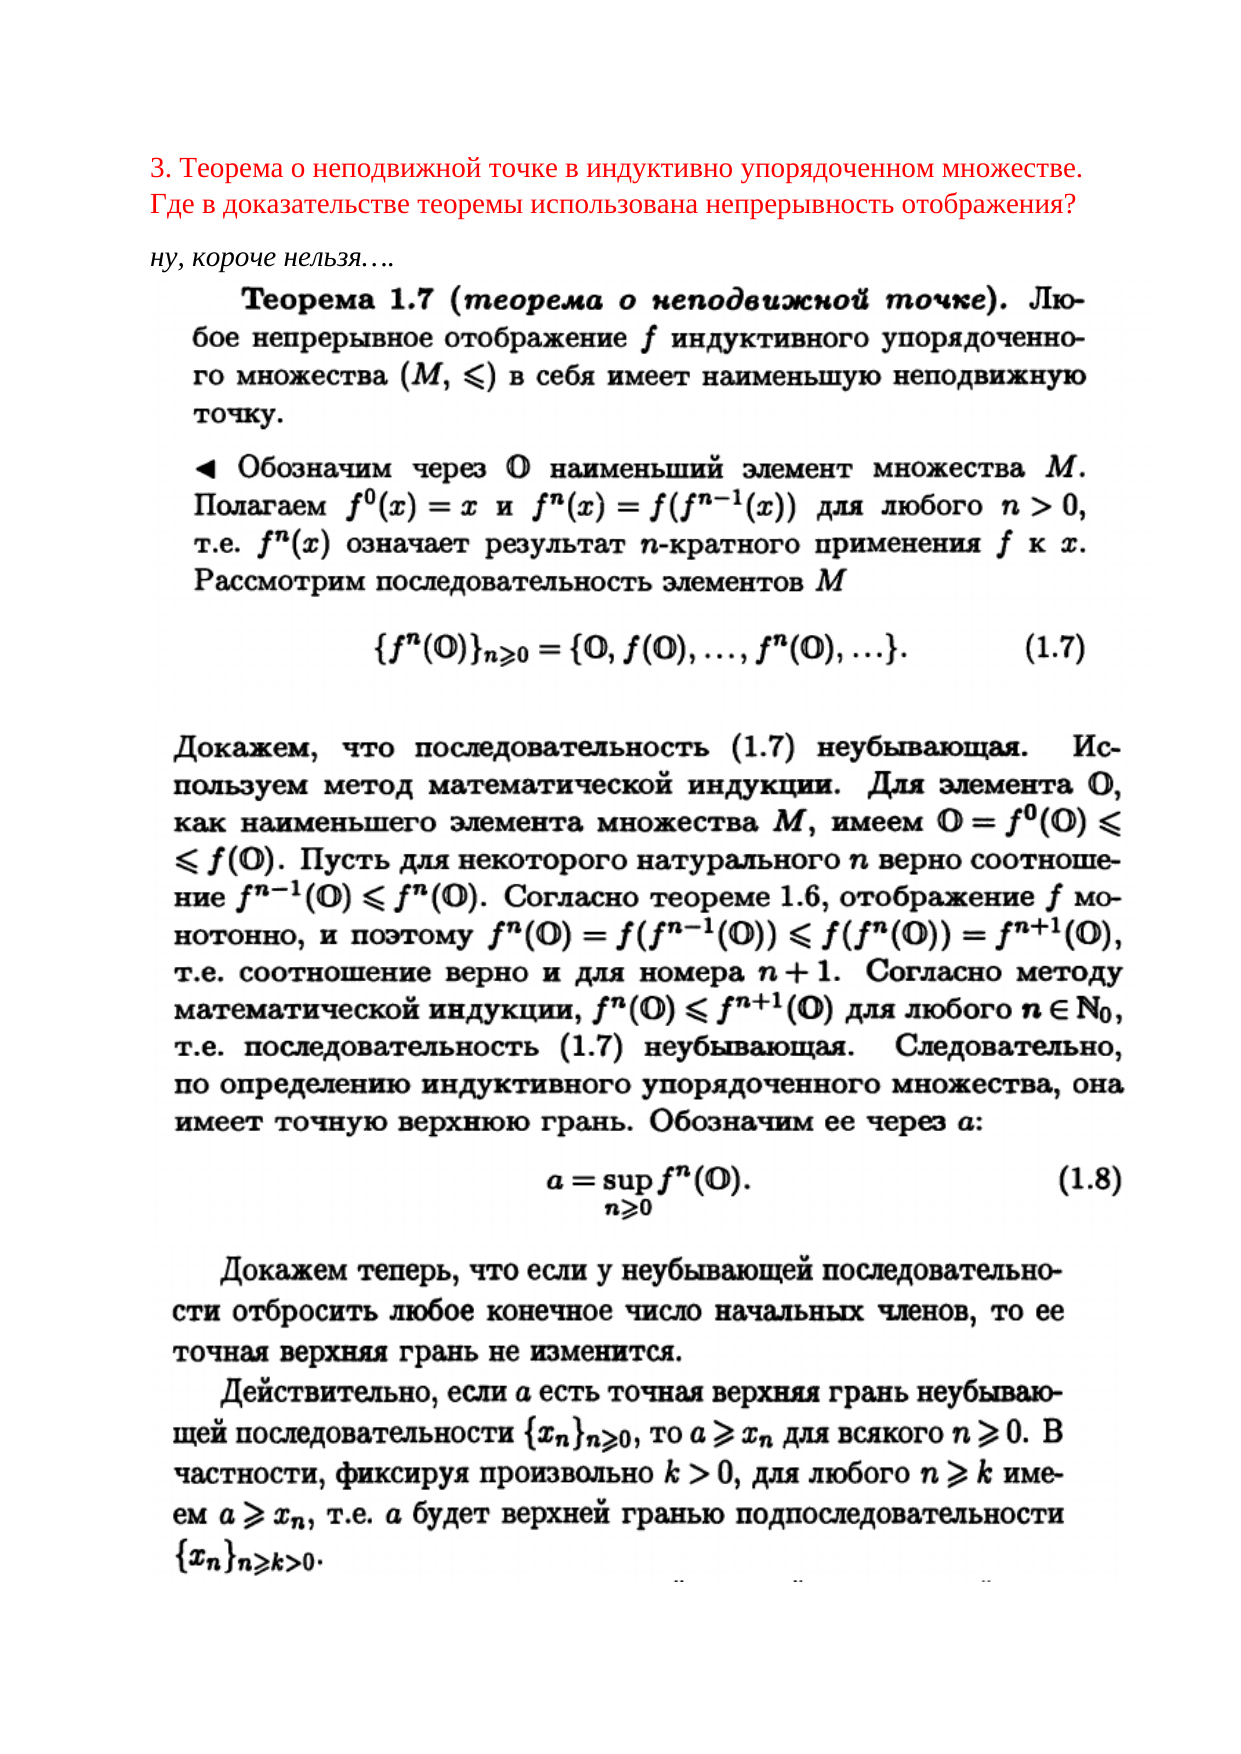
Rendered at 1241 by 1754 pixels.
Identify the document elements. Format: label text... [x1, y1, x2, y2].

picture [150, 277, 1154, 715]
text ну, короче нельзя…. [150, 239, 1090, 272]
subtitle 3. Теорема о неподвижной точке в индуктивно упорядоченном множестве. Где в доказательстве теоремы использована непрерывность отображения? [150, 150, 1090, 220]
picture [150, 718, 1136, 1240]
picture [150, 1243, 1122, 1582]
